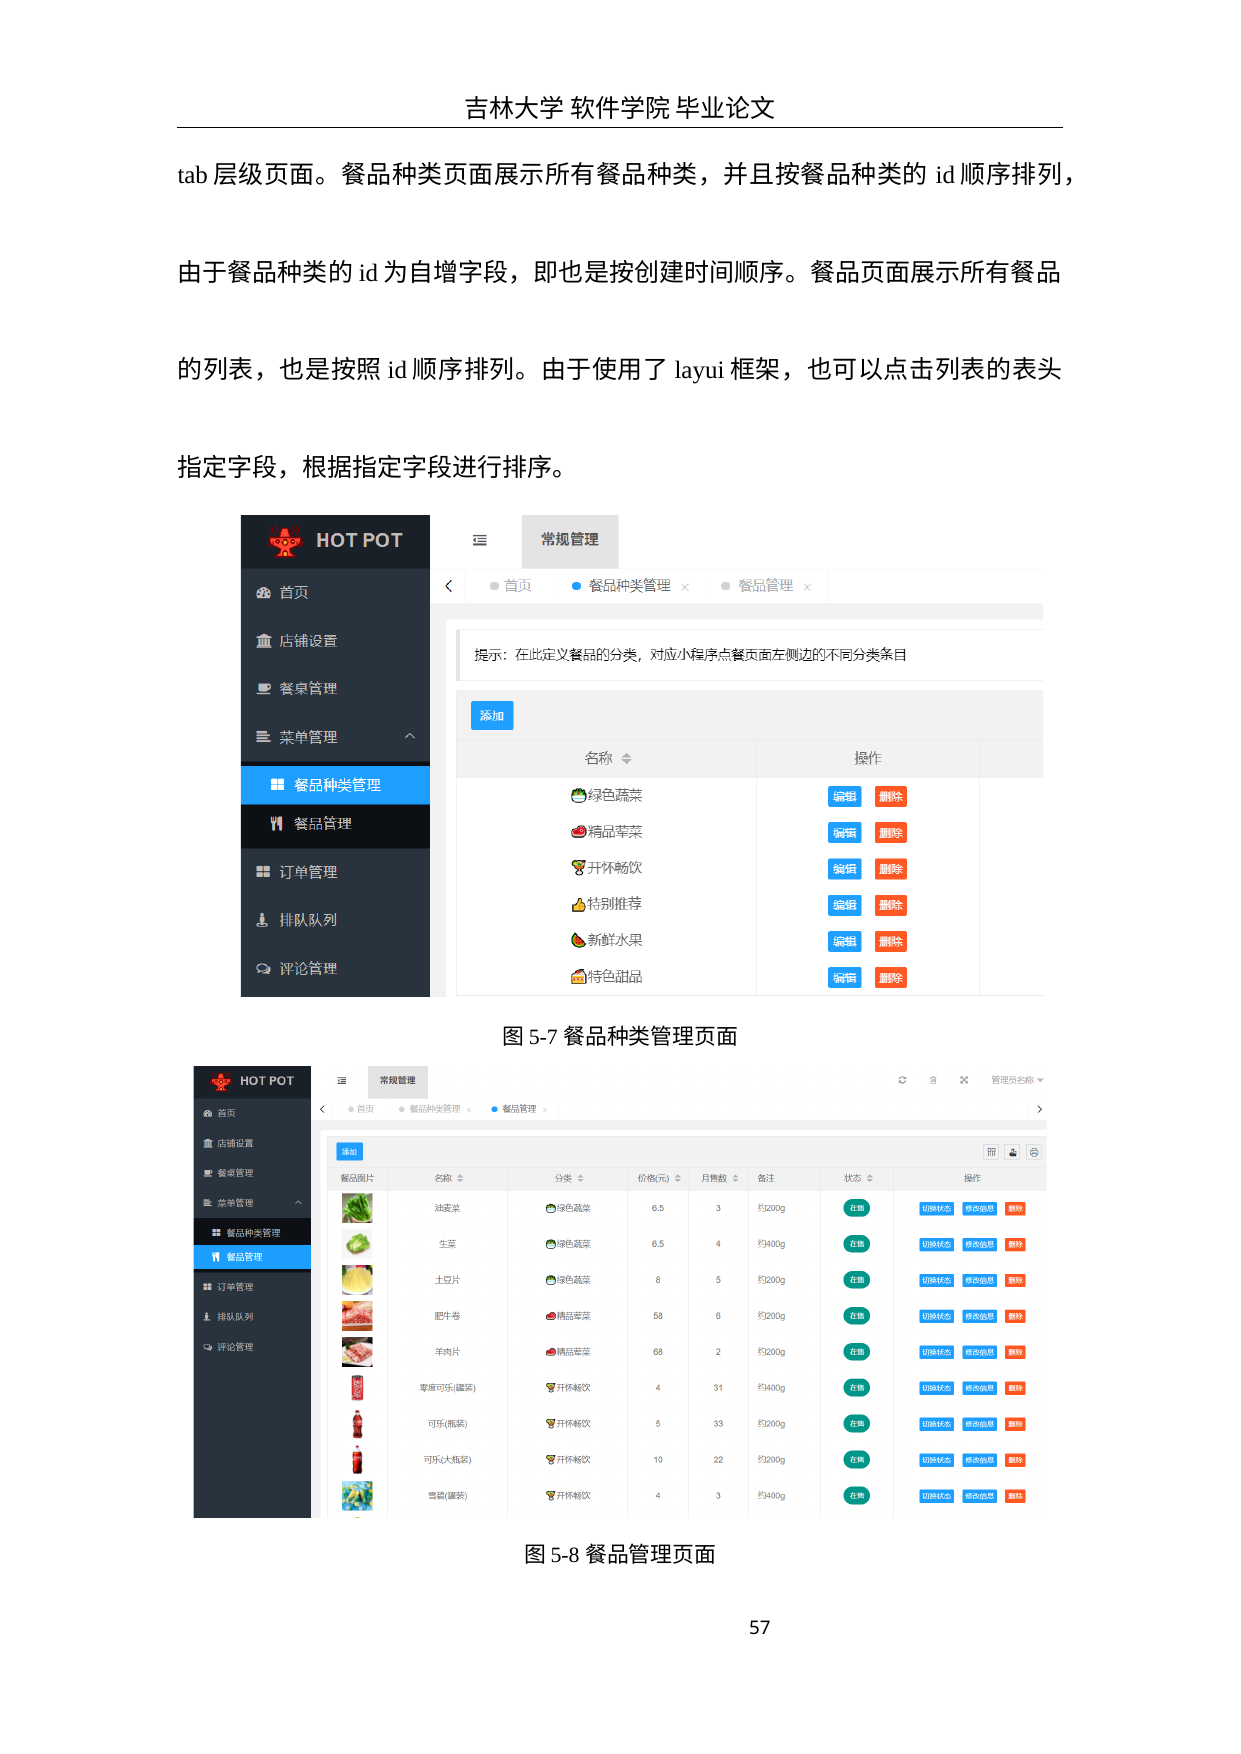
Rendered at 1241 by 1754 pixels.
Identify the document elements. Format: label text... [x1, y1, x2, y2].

text 图5-7 餐品种类管理页面 [177, 1018, 1063, 1051]
picture [240, 515, 1044, 997]
text 图5-8 餐品管理页面 [177, 1536, 1063, 1569]
picture [193, 1066, 1047, 1518]
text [177, 140, 1063, 498]
